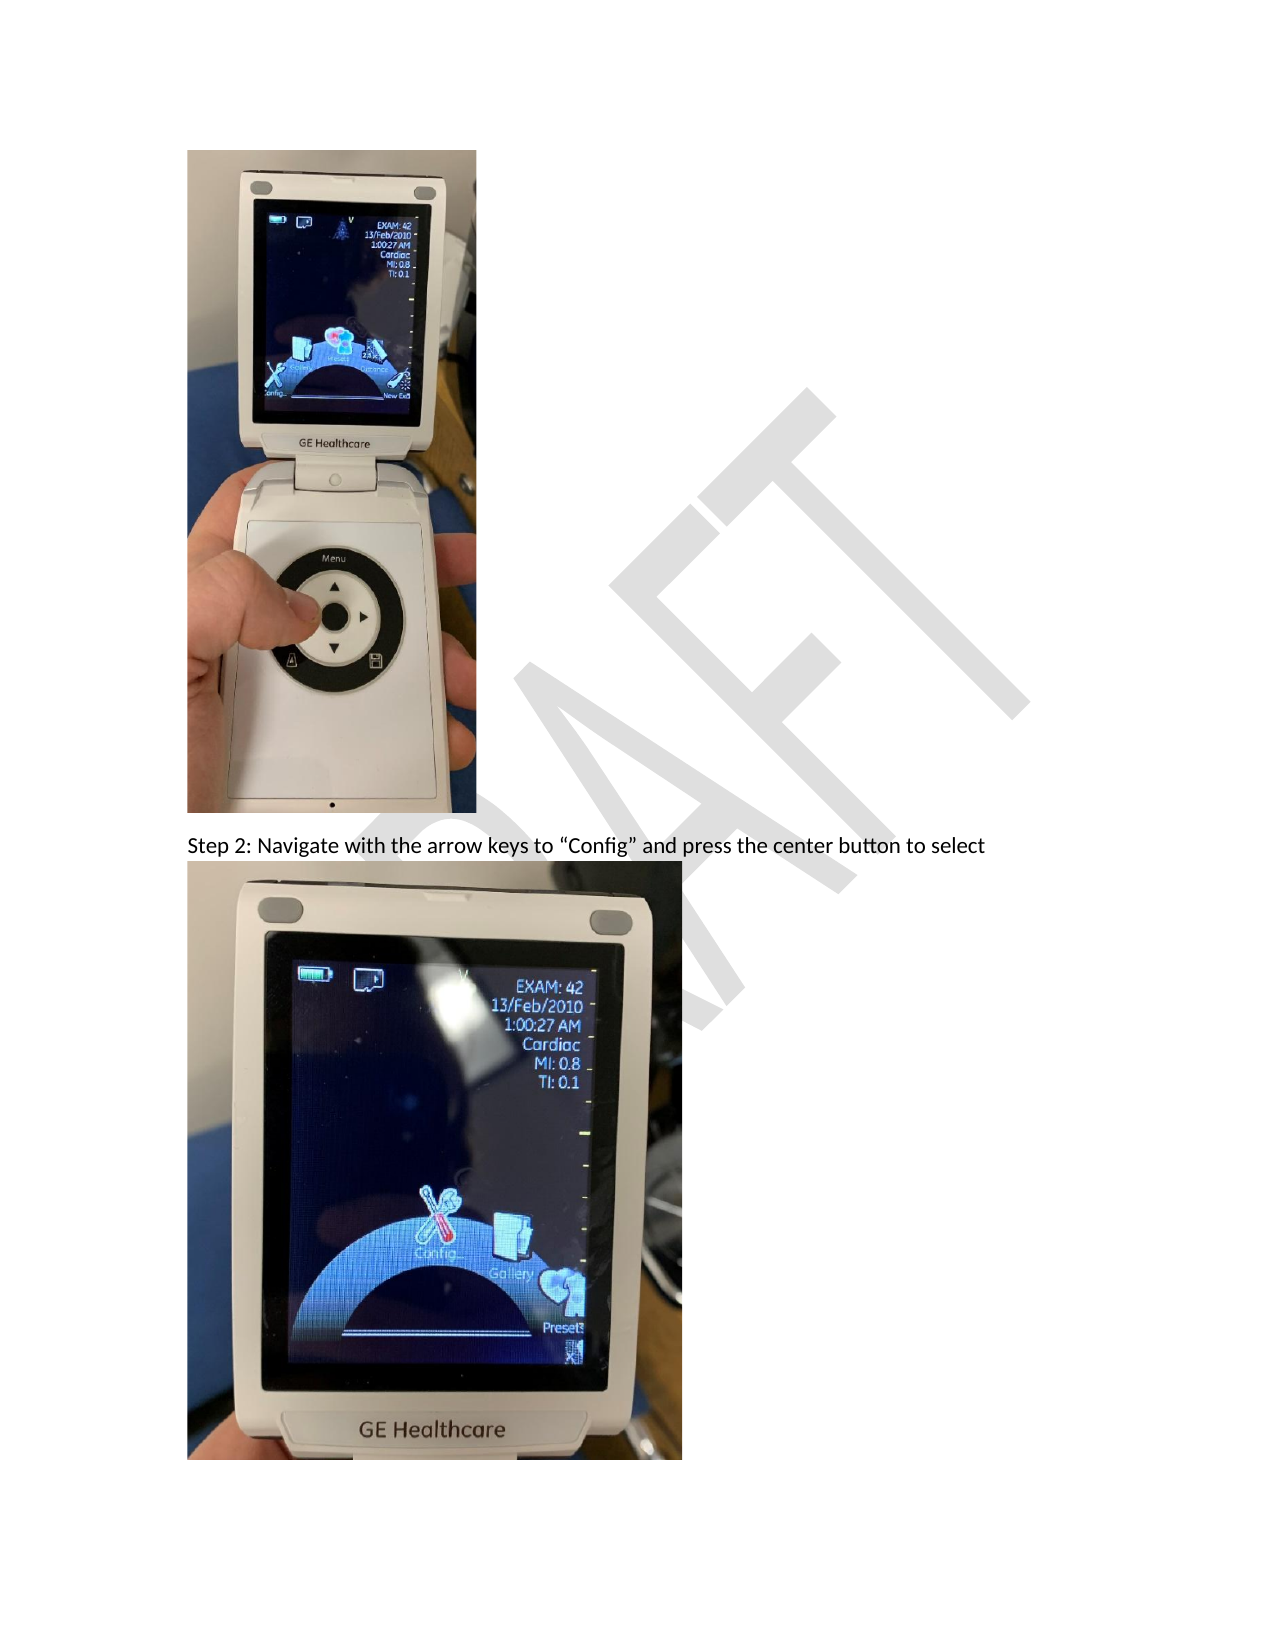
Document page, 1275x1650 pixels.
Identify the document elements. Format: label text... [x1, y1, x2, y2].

picture [187, 150, 477, 812]
picture [187, 861, 683, 1460]
